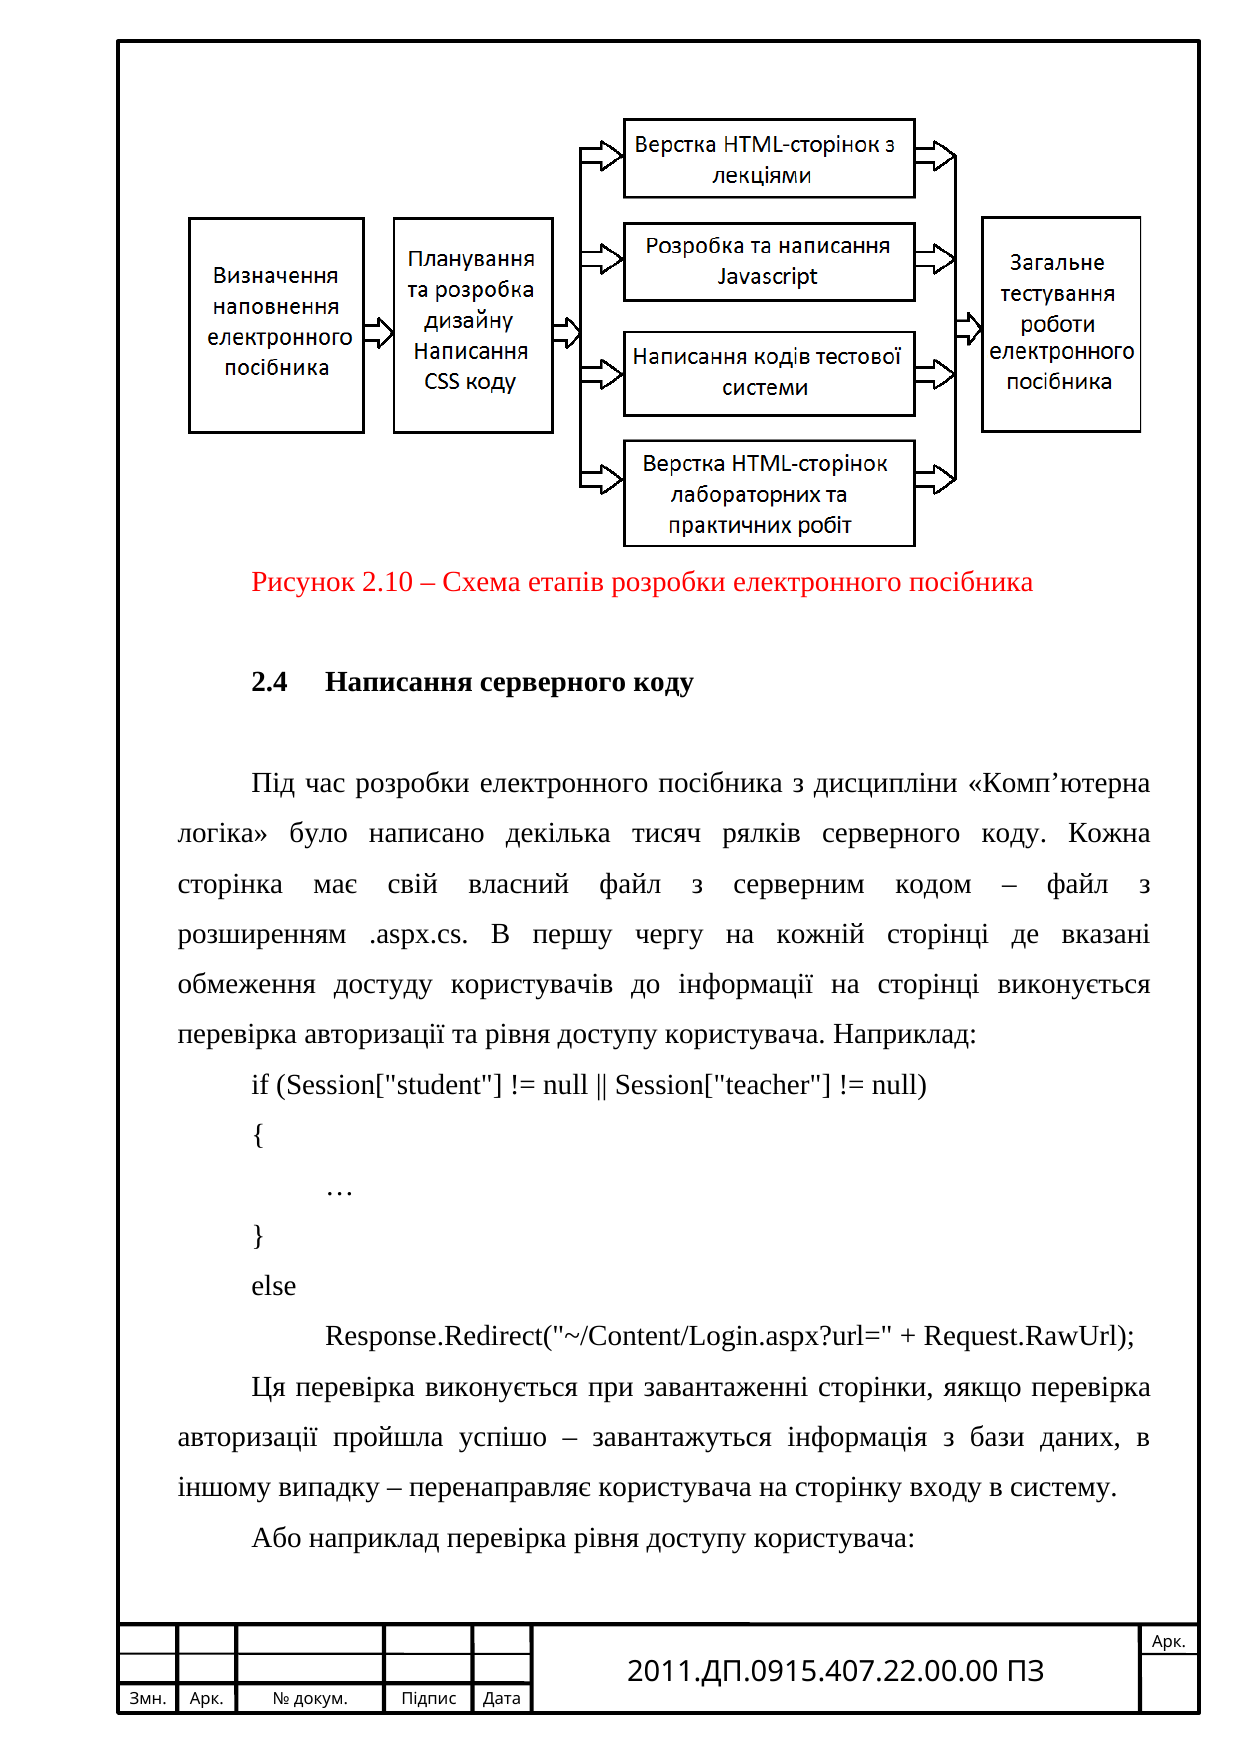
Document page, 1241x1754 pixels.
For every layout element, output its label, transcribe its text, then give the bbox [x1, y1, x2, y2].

text { [177, 1117, 1152, 1151]
text else [177, 1268, 1152, 1302]
text Ця перевірка виконується при завантаженні сторінки, яякщо перевірка авторизації пройшла успішо – завантажуться інформація з бази даних, в іншому випадку – перенаправляє користувача на сторінку входу в систему. [177, 1369, 1152, 1503]
text … [177, 1168, 1152, 1201]
text if (Session["student"] != null || Session["teacher"] != null) [177, 1067, 1152, 1101]
list Написання серверного коду [177, 664, 1152, 698]
text Рисунок 2.10 – Схема етапів розробки електронного посібника [177, 564, 1152, 597]
picture [187, 118, 1142, 547]
text Або наприклад перевірка рівня доступу користувача: [177, 1520, 1152, 1553]
text Під час розробки електронного посібника з дисципліни «Комп’ютерна логіка» було написано декілька тисяч рялків серверного коду. Кожна сторінка має свій власний файл з серверним кодом – файл з розширенням .aspx.cs. В першу чергу на кожній сторінці де вказані обмеження достуду користувачів до інформації на сторінці виконується перевірка авторизації та рівня доступу користувача. Наприклад: [177, 765, 1152, 1050]
text } [177, 1218, 1152, 1251]
text Response.Redirect("~/Content/Login.aspx?url=" + Request.RawUrl); [251, 1318, 1152, 1352]
